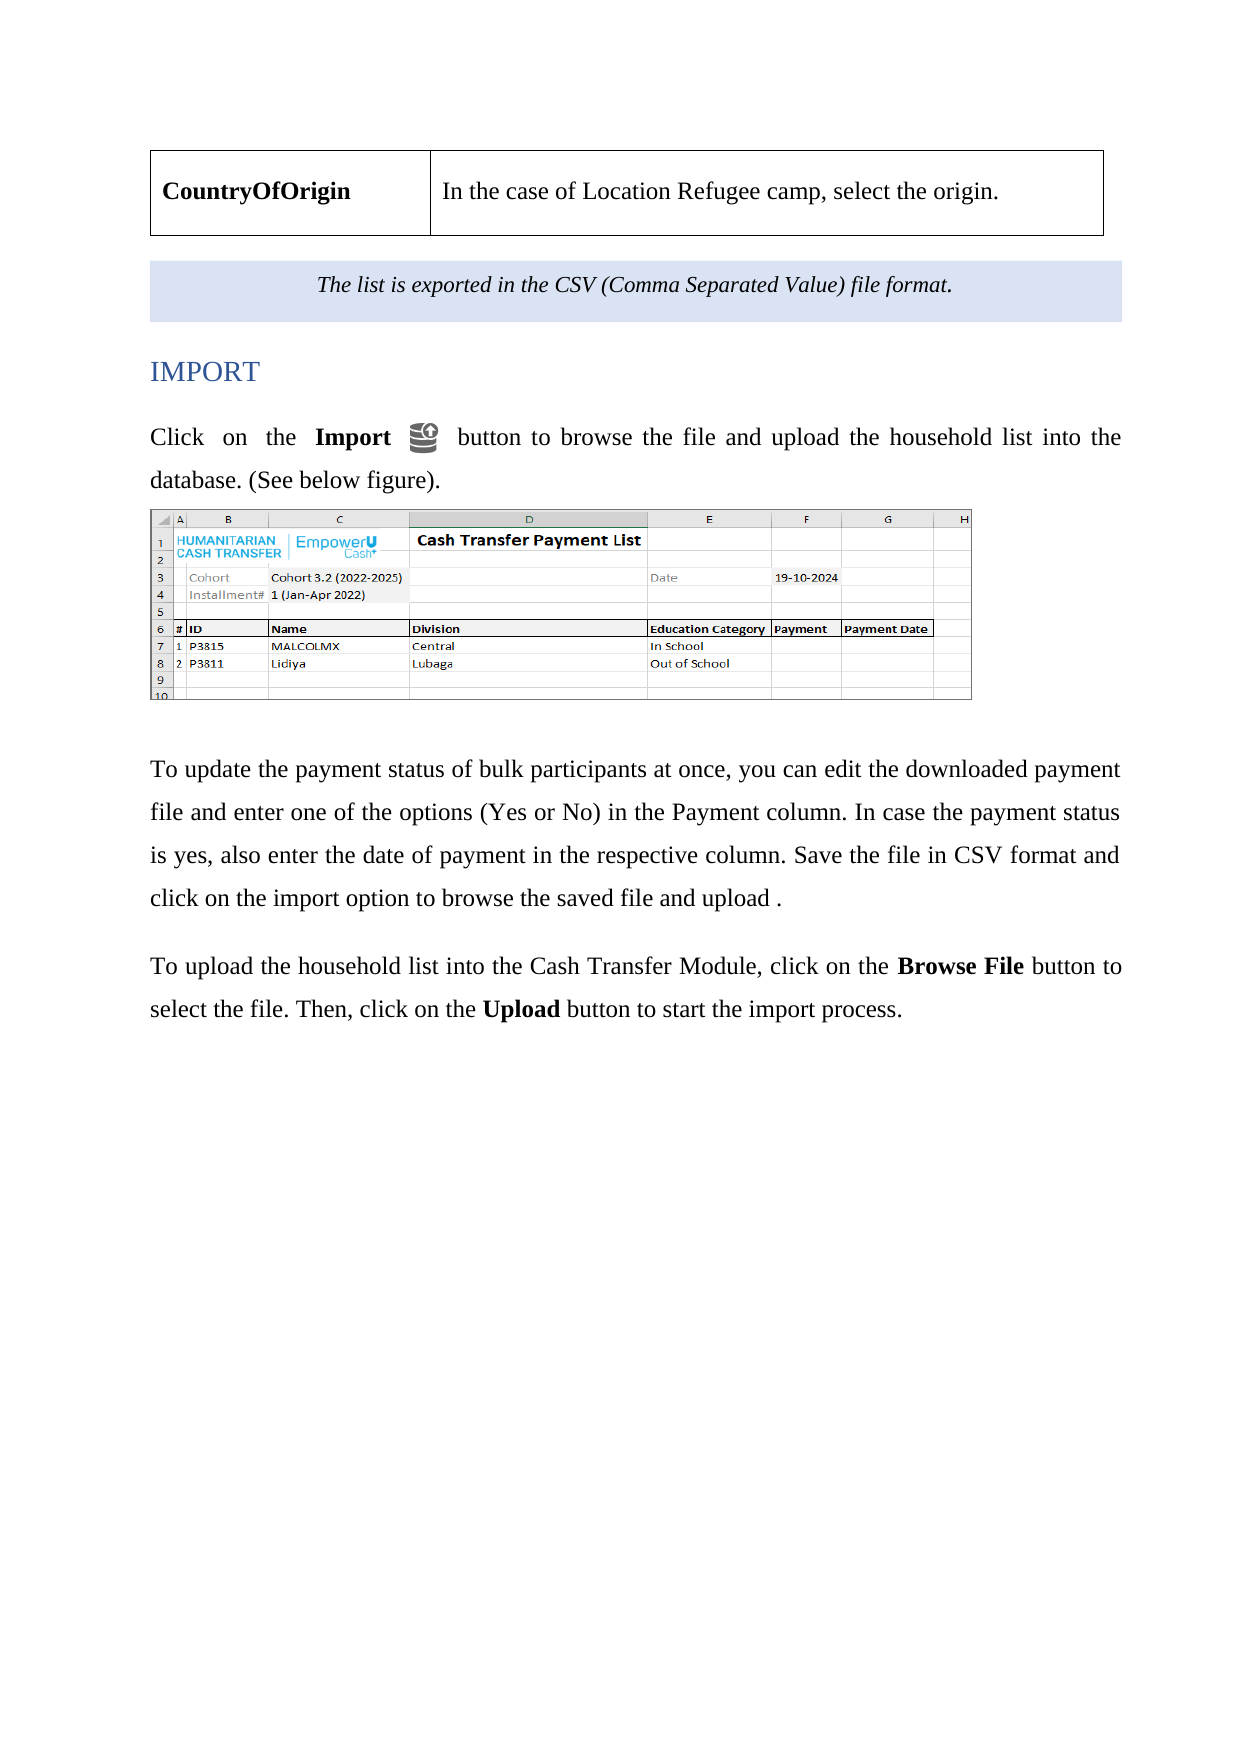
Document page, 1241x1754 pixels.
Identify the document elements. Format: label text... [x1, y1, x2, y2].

table_cell In the case of Location Refugee camp, select the origin. [431, 151, 1103, 234]
text Click on the Import button to browse the file and upload the household list into the database. (See below figure). [150, 422, 1122, 494]
subtitle IMPORT [150, 354, 1122, 387]
table_cell CountryOfOrigin [151, 151, 430, 234]
picture [410, 423, 439, 454]
picture [152, 510, 971, 699]
text To upload the household list into the Cash Transfer Module, click on the Browse File button to select the file. Then, click on the Upload button to start the import process. [150, 951, 1122, 1023]
